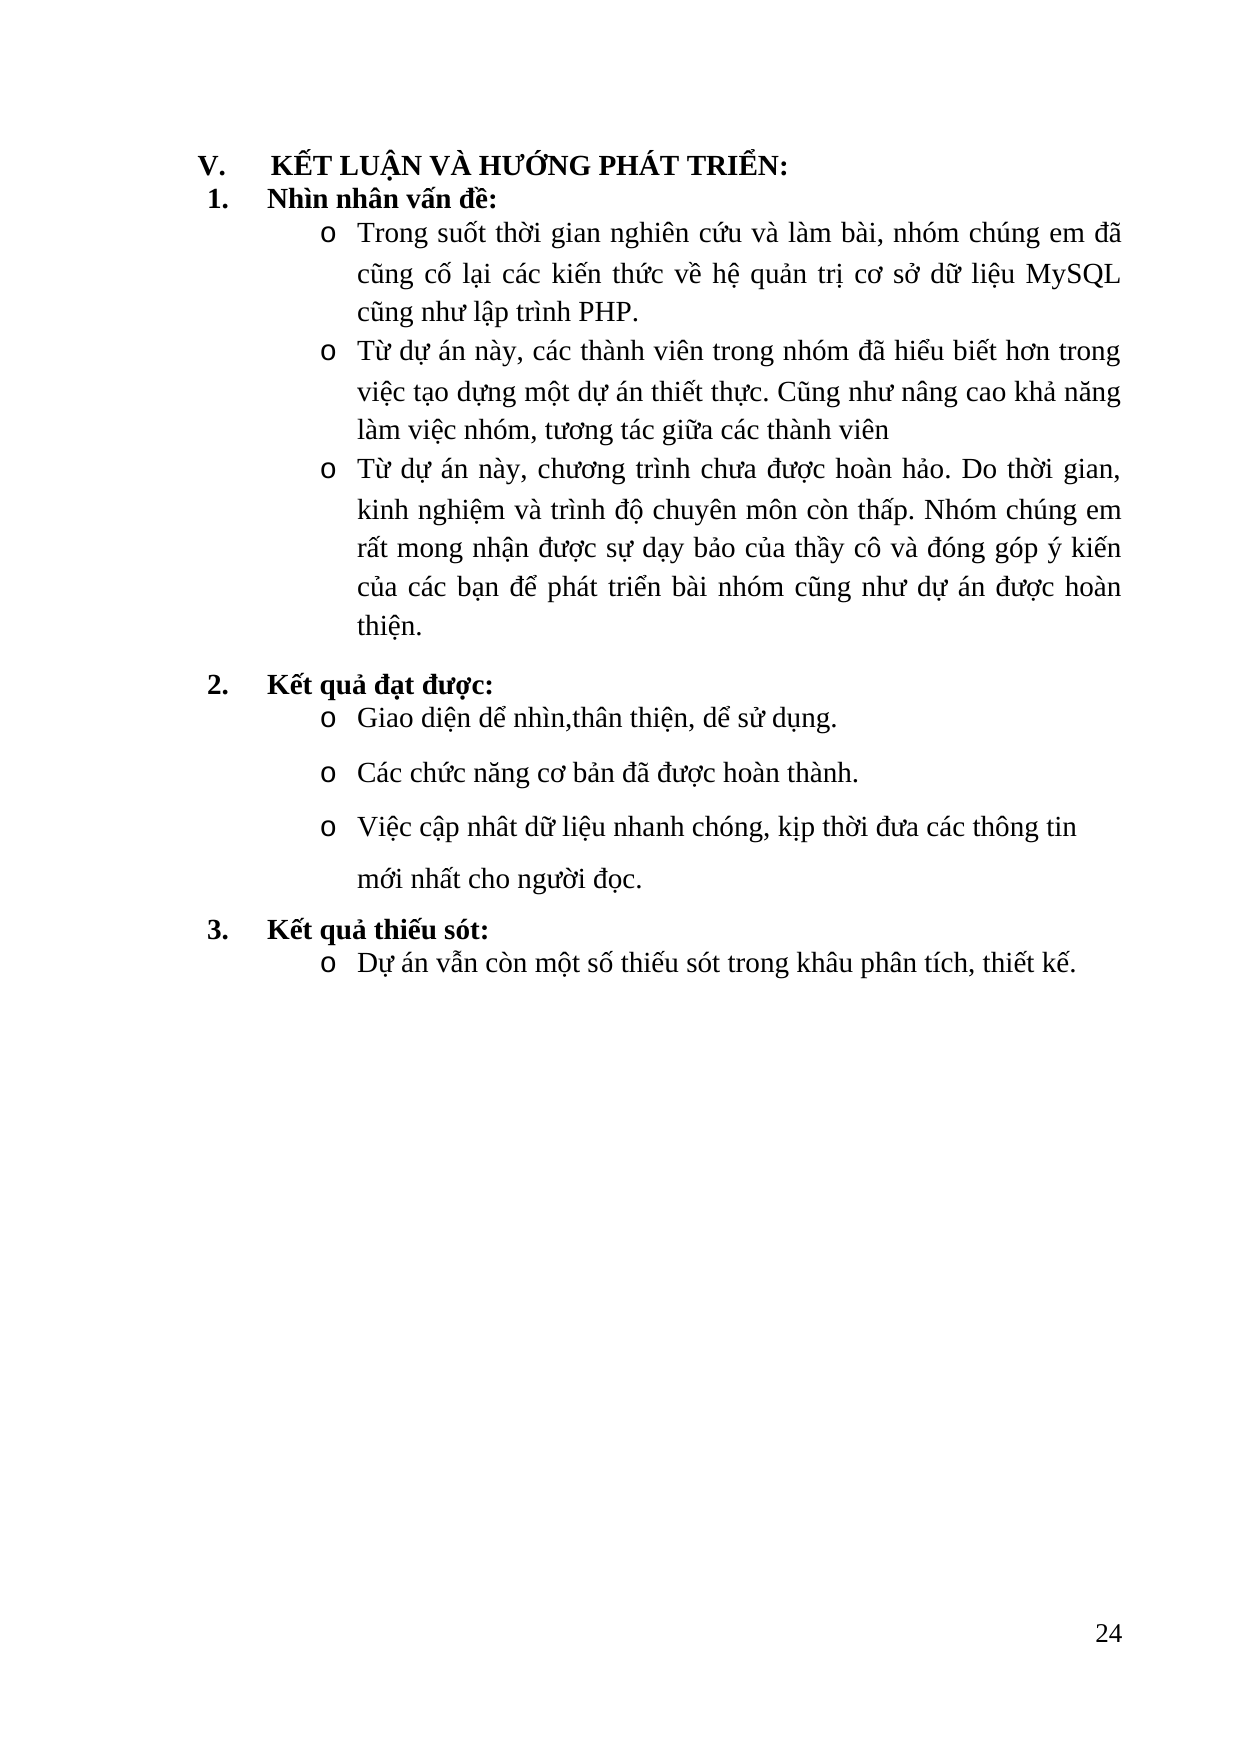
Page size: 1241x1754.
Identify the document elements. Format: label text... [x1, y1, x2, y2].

list Trong suốt thời gian nghiên cứu và làm bài, nhóm chúng em đã cũng cố lại các kiến thức về hệ quản trị cơ sở dữ liệu MySQL cũng như lập trình PHP. [319, 215, 1122, 328]
list Dự án vẫn còn một số thiếu sót trong khâu phân tích, thiết kế. [319, 945, 1122, 981]
list Các chức năng cơ bản đã được hoàn thành. [319, 755, 1122, 791]
subtitle KẾT LUẬN VÀ HƯỚNG PHÁT TRIỂN: [226, 148, 1122, 181]
list Việc cập nhât dữ liệu nhanh chóng, kịp thời đưa các thông tin mới nhất cho người đọc. [319, 809, 1122, 895]
list Từ dự án này, các thành viên trong nhóm đã hiểu biết hơn trong việc tạo dựng một dự án thiết thực. Cũng như nâng cao khả năng làm việc nhóm, tương tác giữa các thành viên [319, 333, 1122, 446]
subtitle Nhìn nhân vấn đề: [207, 181, 1122, 215]
subtitle Kết quả đạt được: [207, 667, 1122, 701]
list Từ dự án này, chương trình chưa được hoàn hảo. Do thời gian, kinh nghiệm và trình độ chuyên môn còn thấp. Nhóm chúng em rất mong nhận được sự dạy bảo của thầy cô và đóng góp ý kiến của các bạn để phát triển bài nhóm cũng như dự án được hoàn thiện. [319, 451, 1122, 641]
subtitle Kết quả thiếu sót: [207, 912, 1122, 945]
list Giao diện dể nhìn,thân thiện, dể sử dụng. [319, 701, 1122, 737]
